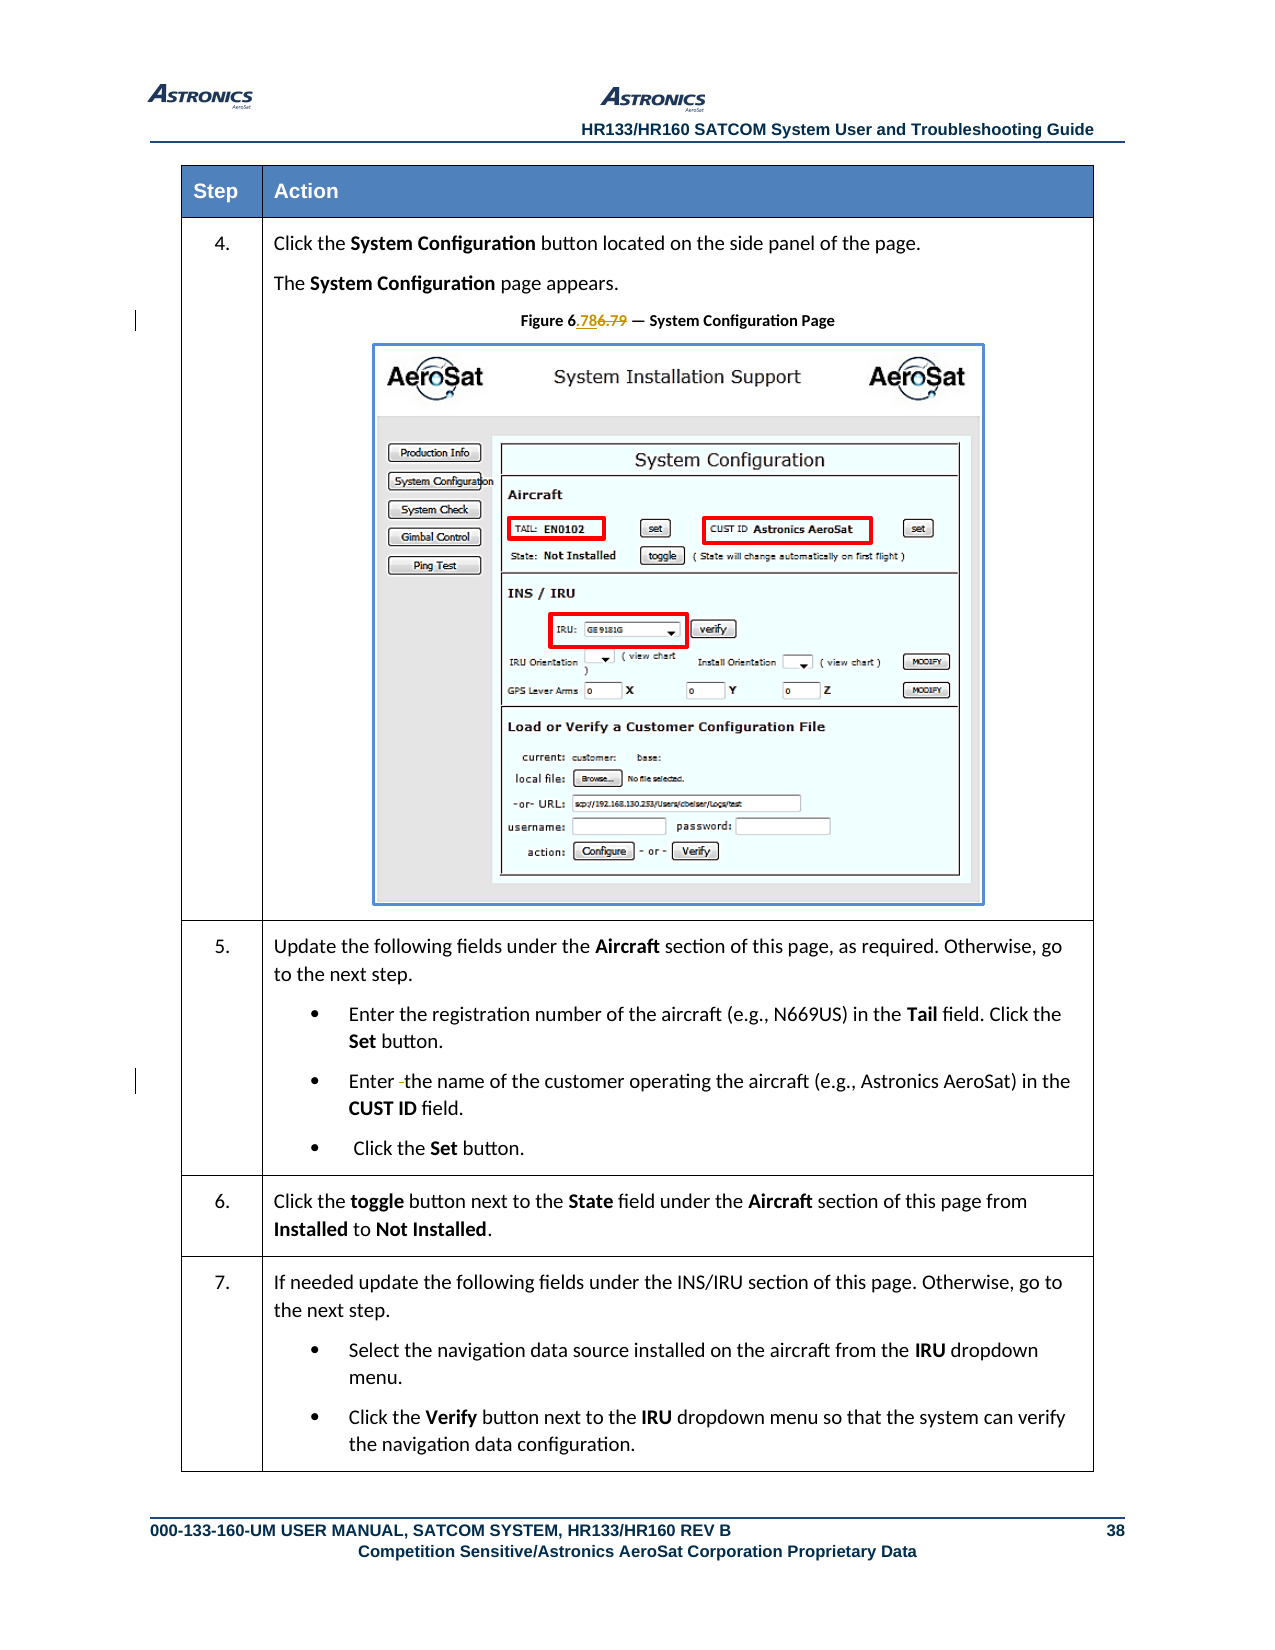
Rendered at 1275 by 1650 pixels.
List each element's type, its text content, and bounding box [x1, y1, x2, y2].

table_cell 4. [182, 218, 262, 920]
table_cell Update the following fields under the Aircraft section of this page, as required. Otherwise, go to the next step. Enter the registration number of the aircraft (e.g., N669US) in the Tail field. Click the Set button. Enter the name of the customer operating the aircraft (e.g., Astronics AeroSat) in the CUST ID field. Click the Set button. [263, 921, 1093, 1175]
table_header Action [263, 166, 1093, 217]
table_cell Click the toggle button next to the State field under the Aircraft section of this page from Installed to Not Installed. [263, 1176, 1093, 1256]
table_header Step [182, 166, 262, 217]
table_cell 5. [182, 921, 262, 1175]
picture [147, 84, 253, 110]
picture [600, 87, 705, 113]
table_cell 6. [182, 1176, 262, 1256]
table_cell 7. [182, 1257, 262, 1471]
table_cell If needed update the following fields under the INS/IRU section of this page. Otherwise, go to the next step. Select the navigation data source installed on the aircraft from the IRU dropdown menu. Click the Verify button next to the IRU dropdown menu so that the system can verify the navigation data configuration. [263, 1257, 1093, 1471]
picture [375, 346, 982, 903]
table_cell Click the System Configuration button located on the side panel of the page. The System Configuration page appears. Figure 6 — System Configuration Page [263, 218, 1093, 920]
